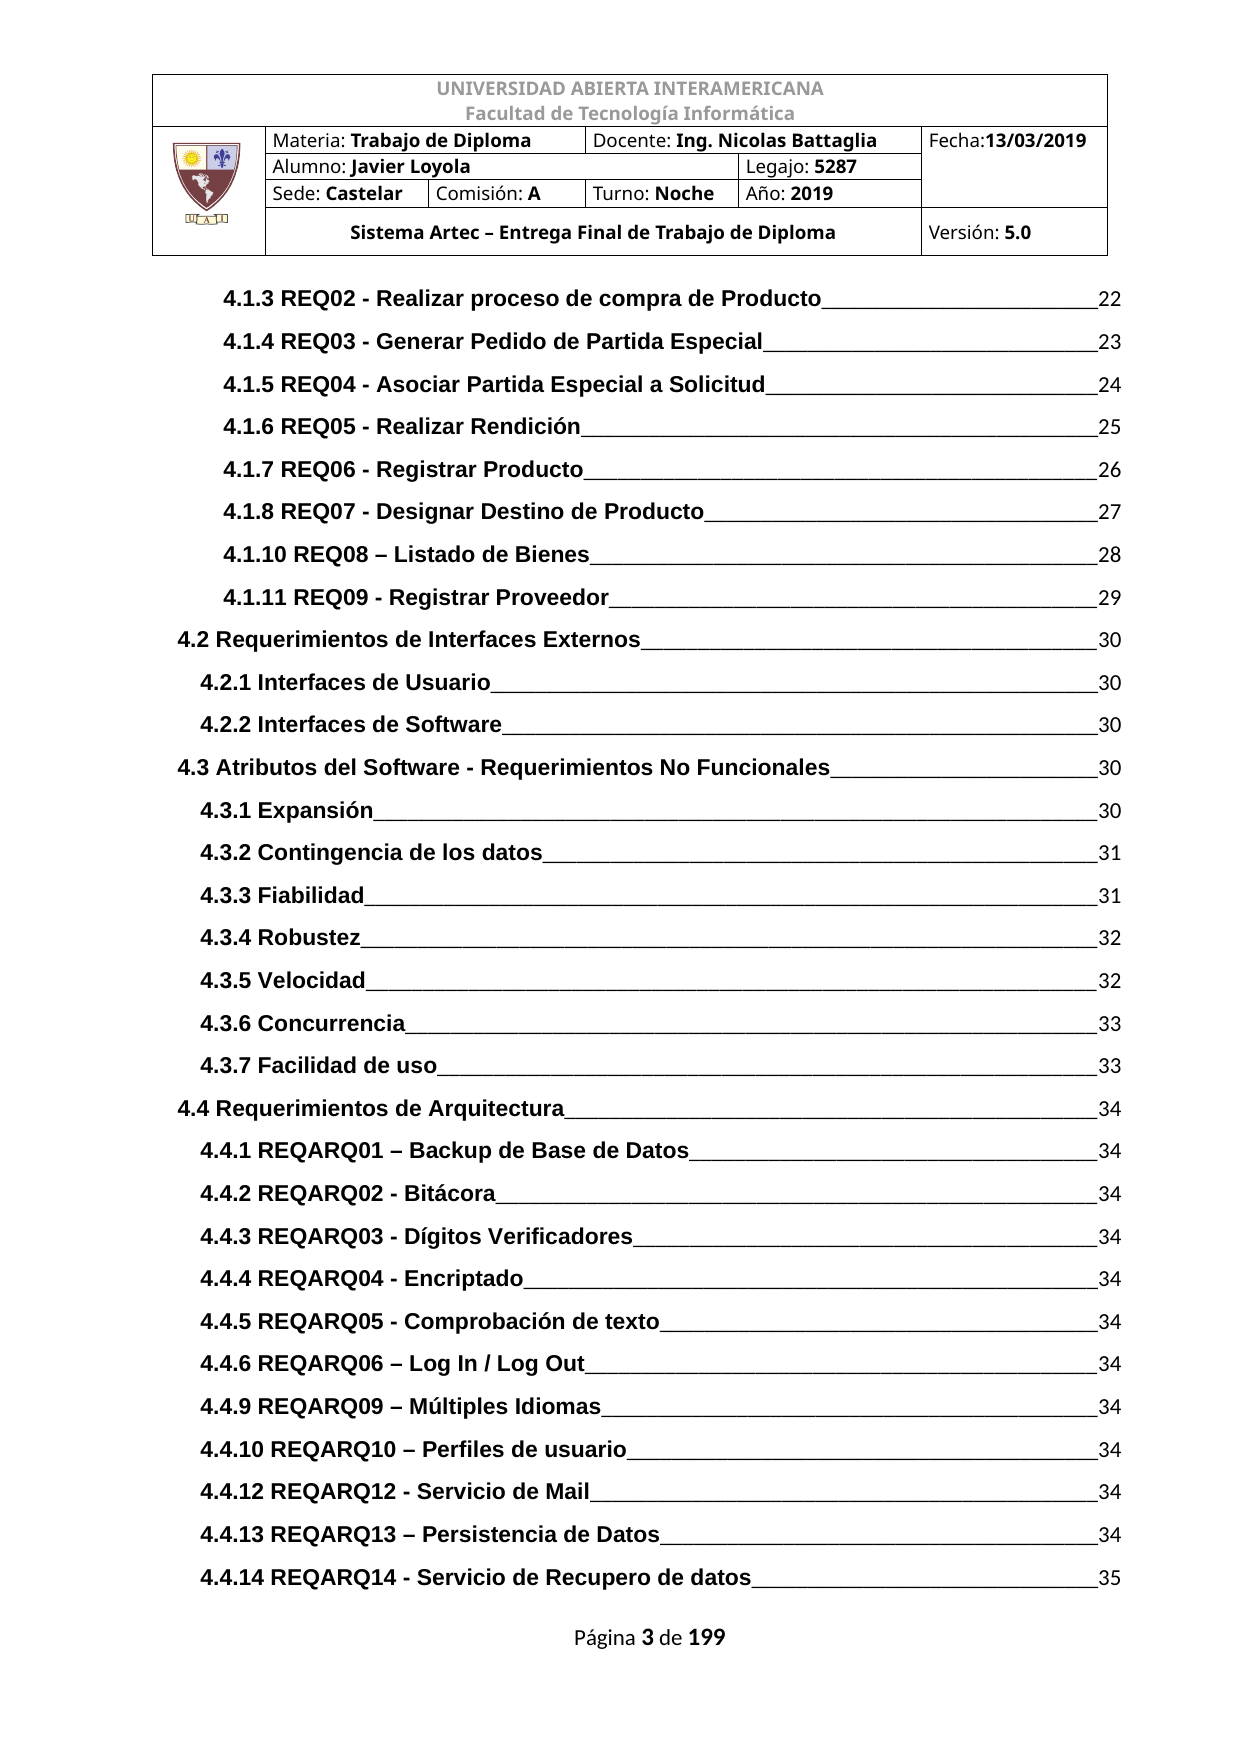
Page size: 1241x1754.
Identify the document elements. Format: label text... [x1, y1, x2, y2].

text 4.3.1 Expansión 30 [200, 796, 1122, 824]
text 4.4.12 REQARQ12 - Servicio de Mail 34 [200, 1477, 1122, 1505]
text 4.3.4 Robustez 32 [200, 923, 1122, 952]
text 4.1.7 REQ06 - Registrar Producto 26 [223, 455, 1122, 483]
text 4.4.13 REQARQ13 – Persistencia de Datos 34 [200, 1520, 1122, 1548]
text 4.1.5 REQ04 - Asociar Partida Especial a Solicitud 24 [223, 370, 1122, 398]
text 4.3.2 Contingencia de los datos 31 [200, 838, 1122, 866]
text 4.4.5 REQARQ05 - Comprobación de texto 34 [200, 1307, 1122, 1335]
text 4.2 Requerimientos de Interfaces Externos 30 [177, 625, 1122, 653]
text 4.2.2 Interfaces de Software 30 [200, 711, 1122, 738]
text 4.1.10 REQ08 – Listado de Bienes 28 [223, 540, 1122, 568]
text 4.4.1 REQARQ01 – Backup de Base de Datos 34 [200, 1137, 1122, 1164]
text 4.4.9 REQARQ09 – Múltiples Idiomas 34 [200, 1392, 1122, 1420]
text 4.1.8 REQ07 - Designar Destino de Producto 27 [223, 497, 1122, 526]
text 4.3.5 Velocidad 32 [200, 966, 1122, 994]
text 4.3 Atributos del Software - Requerimientos No Funcionales 30 [177, 753, 1122, 781]
text 4.4.14 REQARQ14 - Servicio de Recupero de datos 35 [200, 1563, 1122, 1591]
text 4.4.4 REQARQ04 - Encriptado 34 [200, 1264, 1122, 1292]
text 4.1.11 REQ09 - Registrar Proveedor 29 [223, 583, 1122, 611]
text 4.4.2 REQARQ02 - Bitácora 34 [200, 1179, 1122, 1207]
text 4.4.10 REQARQ10 – Perfiles de usuario 34 [200, 1435, 1122, 1463]
text 4.4.3 REQARQ03 - Dígitos Verificadores 34 [200, 1222, 1122, 1250]
text 4.4.6 REQARQ06 – Log In / Log Out 34 [200, 1349, 1122, 1378]
text 4.1.3 REQ02 - Realizar proceso de compra de Producto 22 [223, 284, 1122, 312]
text 4.1.6 REQ05 - Realizar Rendición 25 [223, 412, 1122, 440]
text 4.3.7 Facilidad de uso 33 [200, 1051, 1122, 1079]
text 4.2.1 Interfaces de Usuario 30 [200, 668, 1122, 696]
text 4.4 Requerimientos de Arquitectura 34 [177, 1094, 1122, 1122]
picture [157, 136, 257, 228]
text 4.3.6 Concurrencia 33 [200, 1009, 1122, 1037]
text 4.3.3 Fiabilidad 31 [200, 881, 1122, 909]
text 4.1.4 REQ03 - Generar Pedido de Partida Especial 23 [223, 327, 1122, 355]
